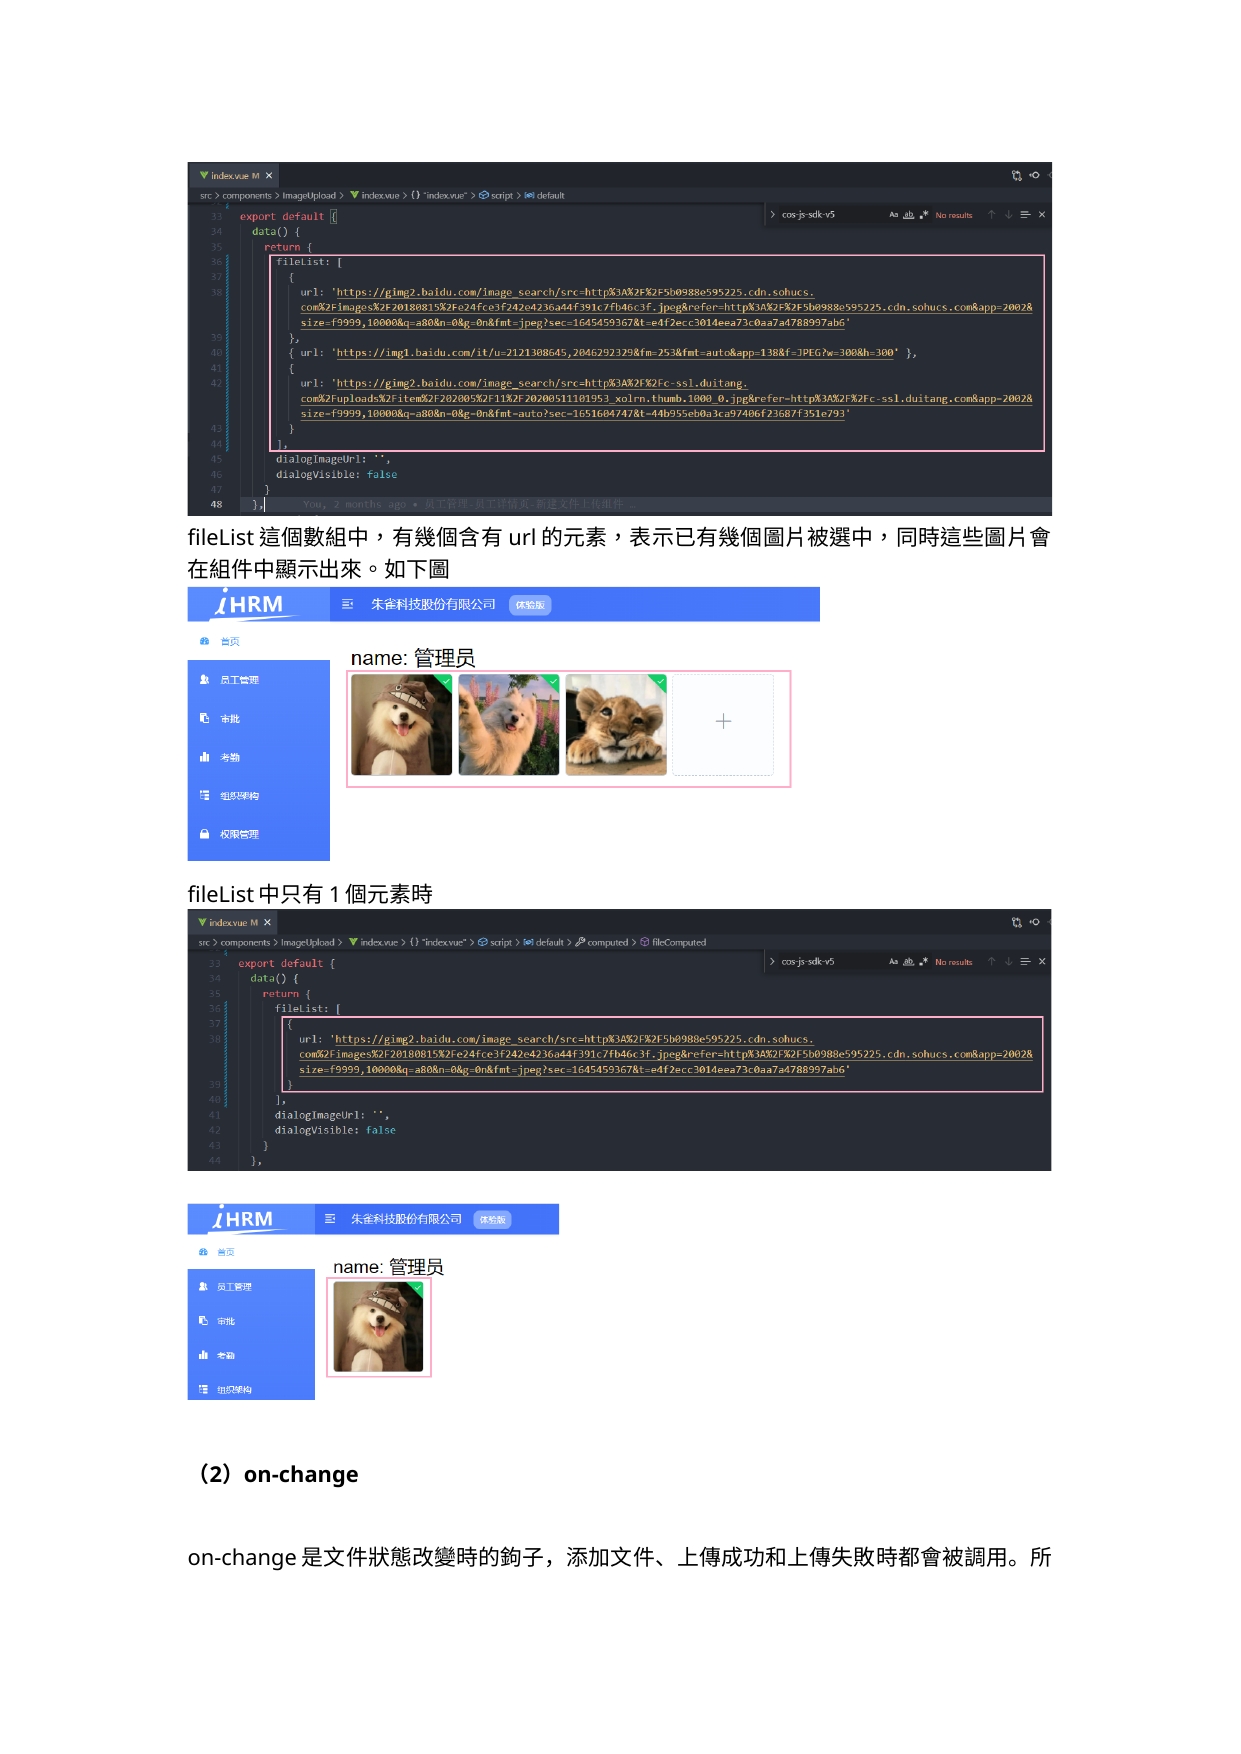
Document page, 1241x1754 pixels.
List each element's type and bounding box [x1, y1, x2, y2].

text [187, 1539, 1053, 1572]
picture [187, 1202, 560, 1400]
picture [187, 162, 1053, 516]
picture [187, 584, 820, 861]
picture [187, 909, 1052, 1171]
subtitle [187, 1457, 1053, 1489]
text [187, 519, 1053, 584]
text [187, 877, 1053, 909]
